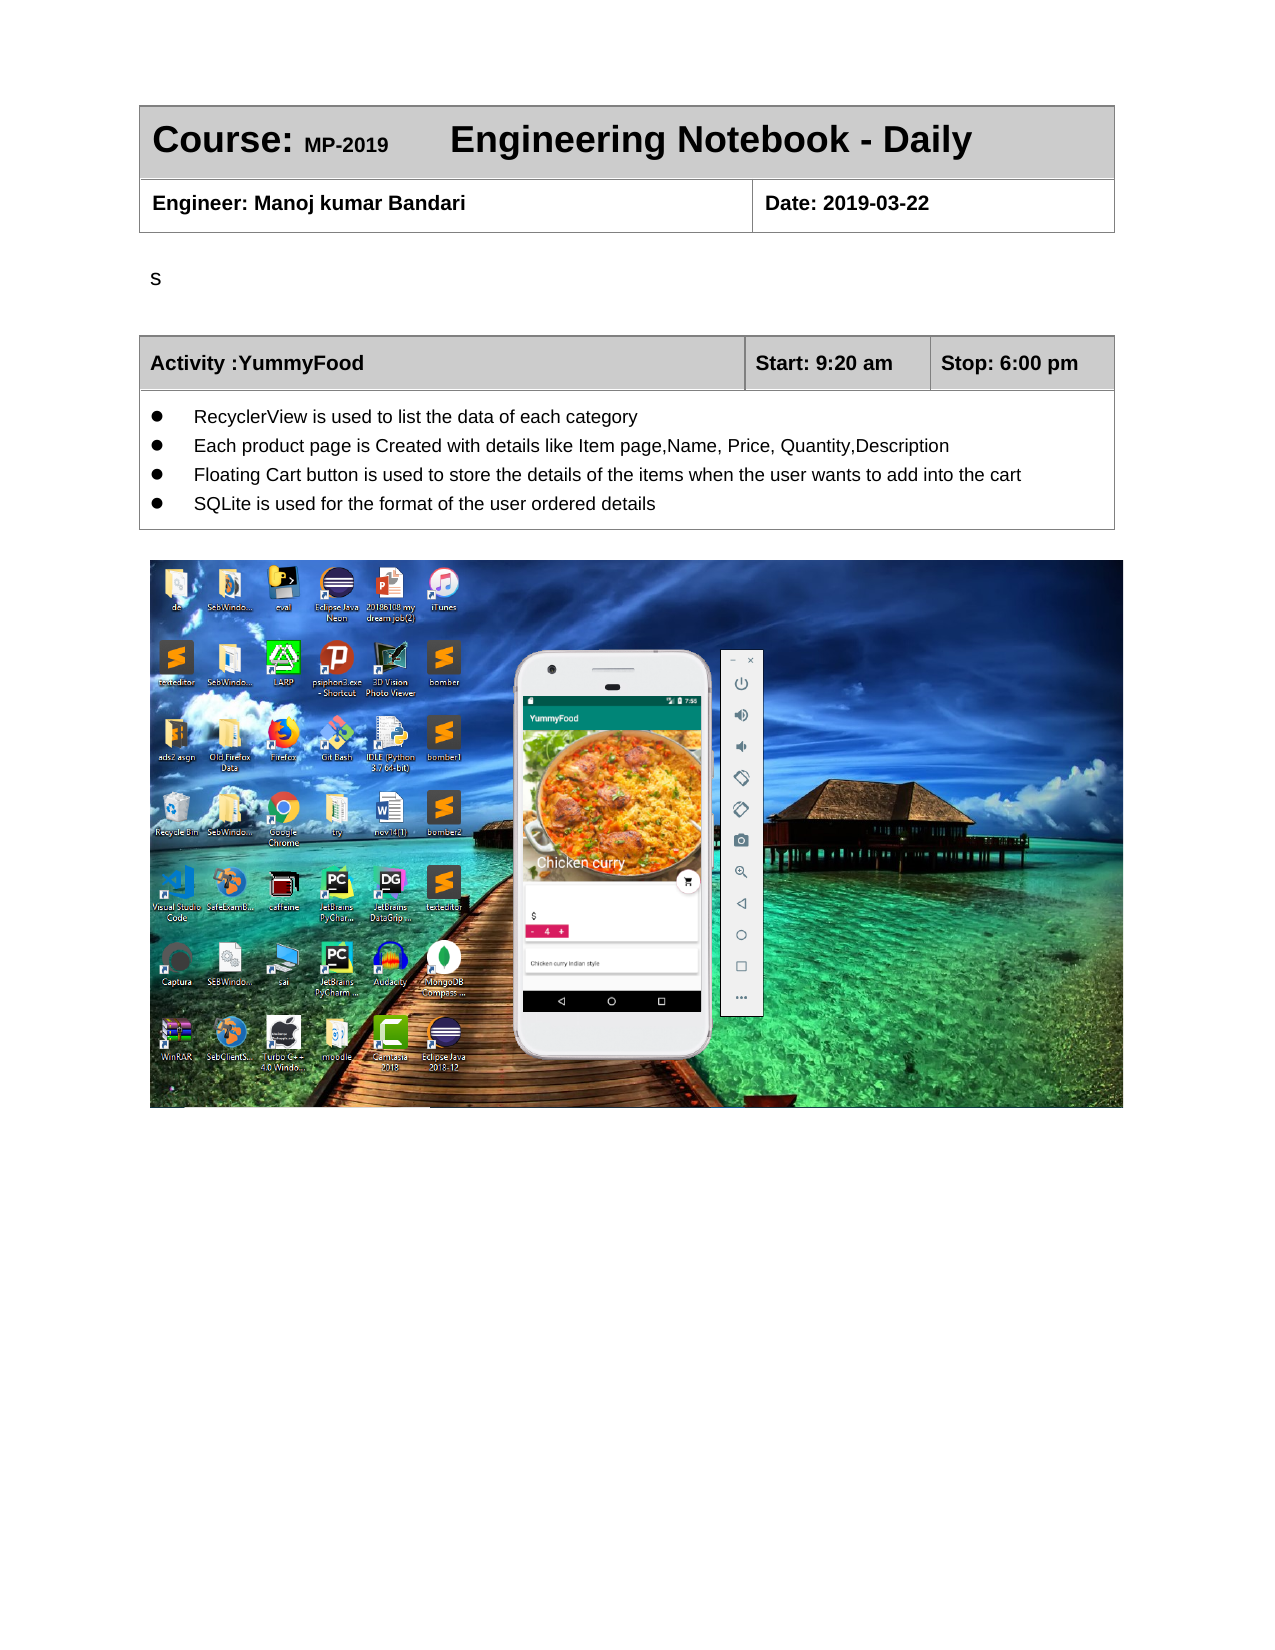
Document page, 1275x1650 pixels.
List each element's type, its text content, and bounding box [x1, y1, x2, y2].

table_header Start: 9:20 am [746, 337, 930, 389]
table_header Activity :YummyFood [140, 337, 744, 389]
table_header Stop: 6:00 pm [931, 337, 1114, 389]
table_cell RecyclerView is used to list the data of each category Each product page is Created with details like Item page,Name, Price, Quantity,Description Floating Cart button is used to store the details of the items when the user wants to add into the cart SQLite is used for the format of the user ordered details [140, 391, 1114, 529]
picture [150, 560, 1124, 1108]
